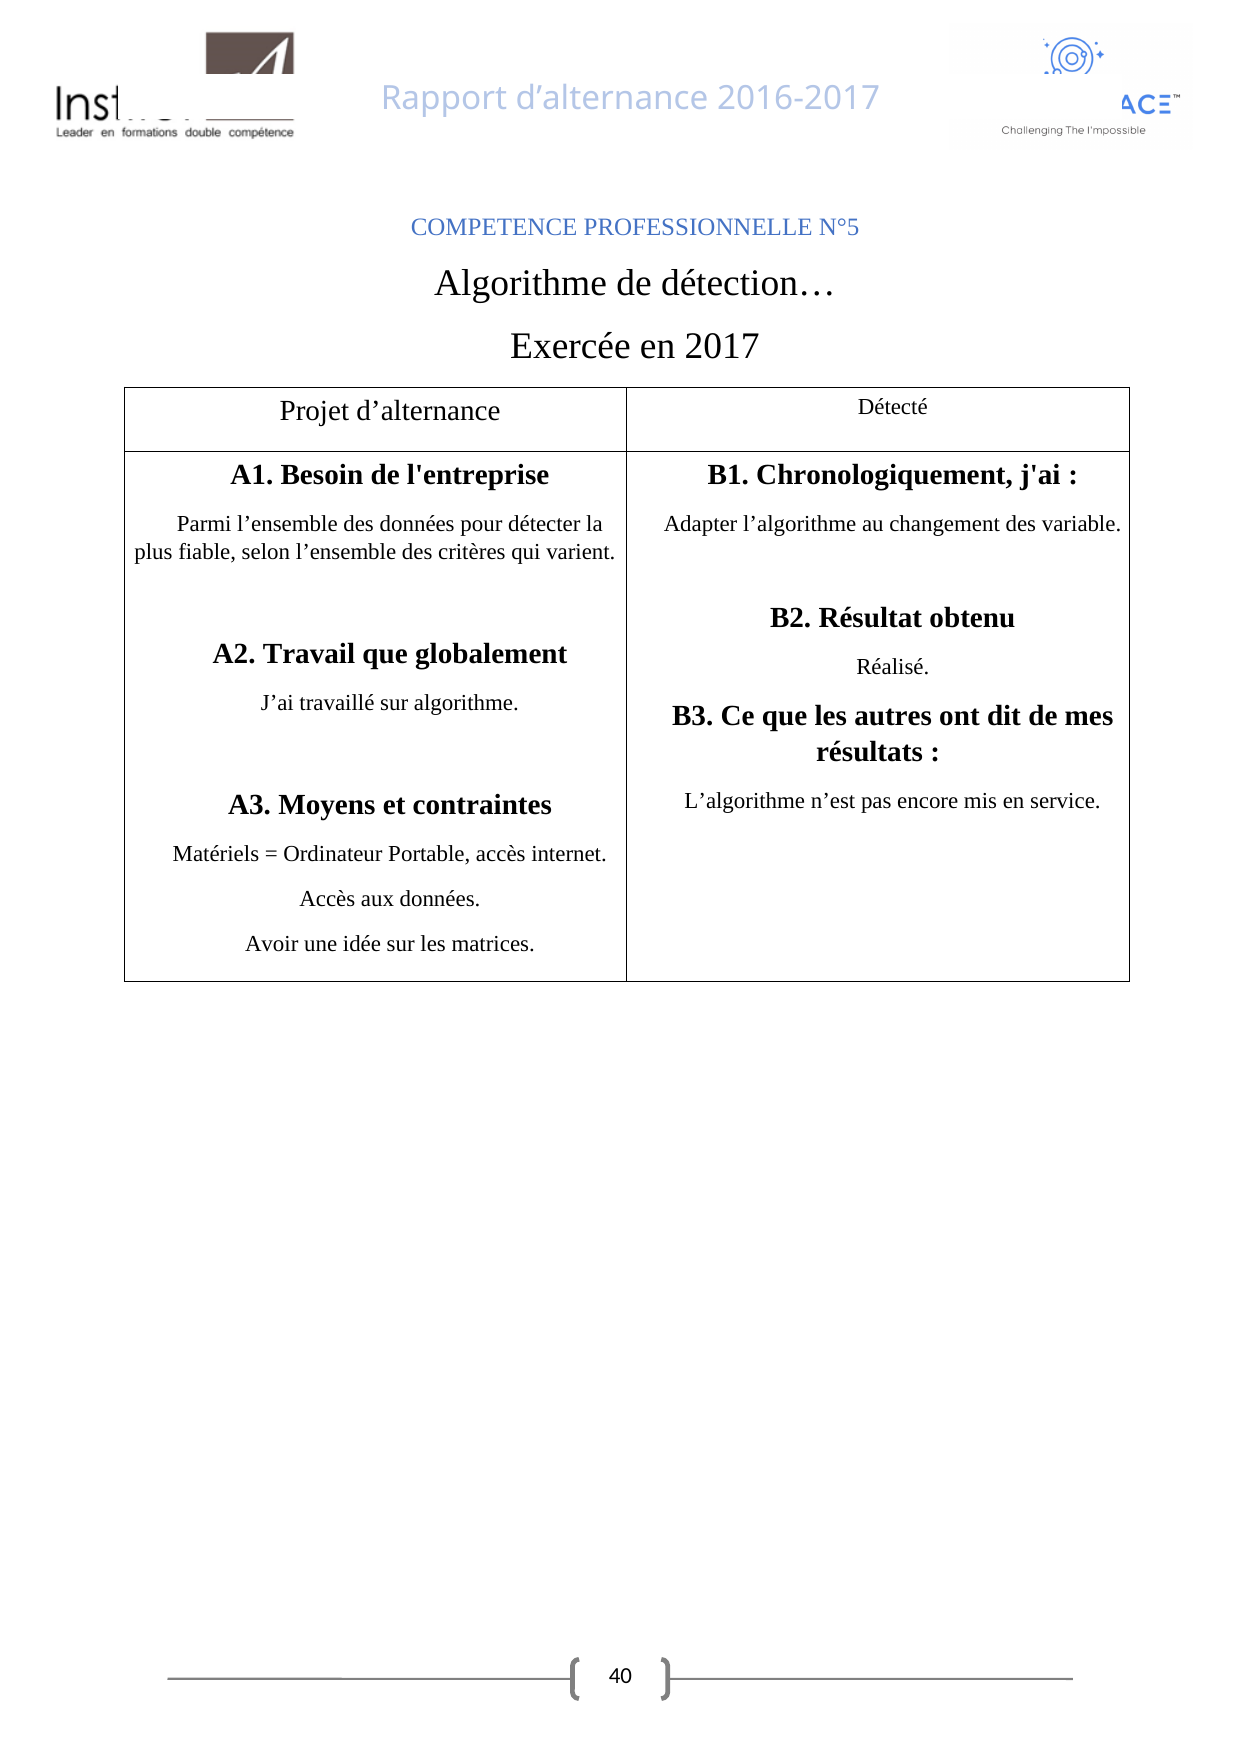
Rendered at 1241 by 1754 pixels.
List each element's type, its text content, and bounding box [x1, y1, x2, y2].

table_cell A1. Besoin de l'entreprise Parmi l’ensemble des données pour détecter la plus fiable, selon l’ensemble des critères qui varient. A2. Travail que globalement J’ai travaillé sur algorithme. A3. Moyens et contraintes Matériels = Ordinateur Portable, accès internet. Accès aux données. Avoir une idée sur les matrices. [125, 452, 626, 981]
picture [49, 21, 307, 150]
table_header Détecté [627, 388, 1129, 451]
table_header Projet d’alternance [125, 388, 626, 451]
text Algorithme de détection… [118, 260, 1122, 303]
table_cell B1. Chronologiquement, j'ai : Adapter l’algorithme au changement des variable. B2. Résultat obtenu Réalisé. B3. Ce que les autres ont dit de mes résultats : L’algorithme n’est pas encore mis en service. [627, 452, 1129, 981]
text Exercée en 2017 [118, 323, 1122, 367]
picture [949, 23, 1193, 150]
text COMPETENCE PROFESSIONNELLE N°5 [118, 212, 1122, 241]
